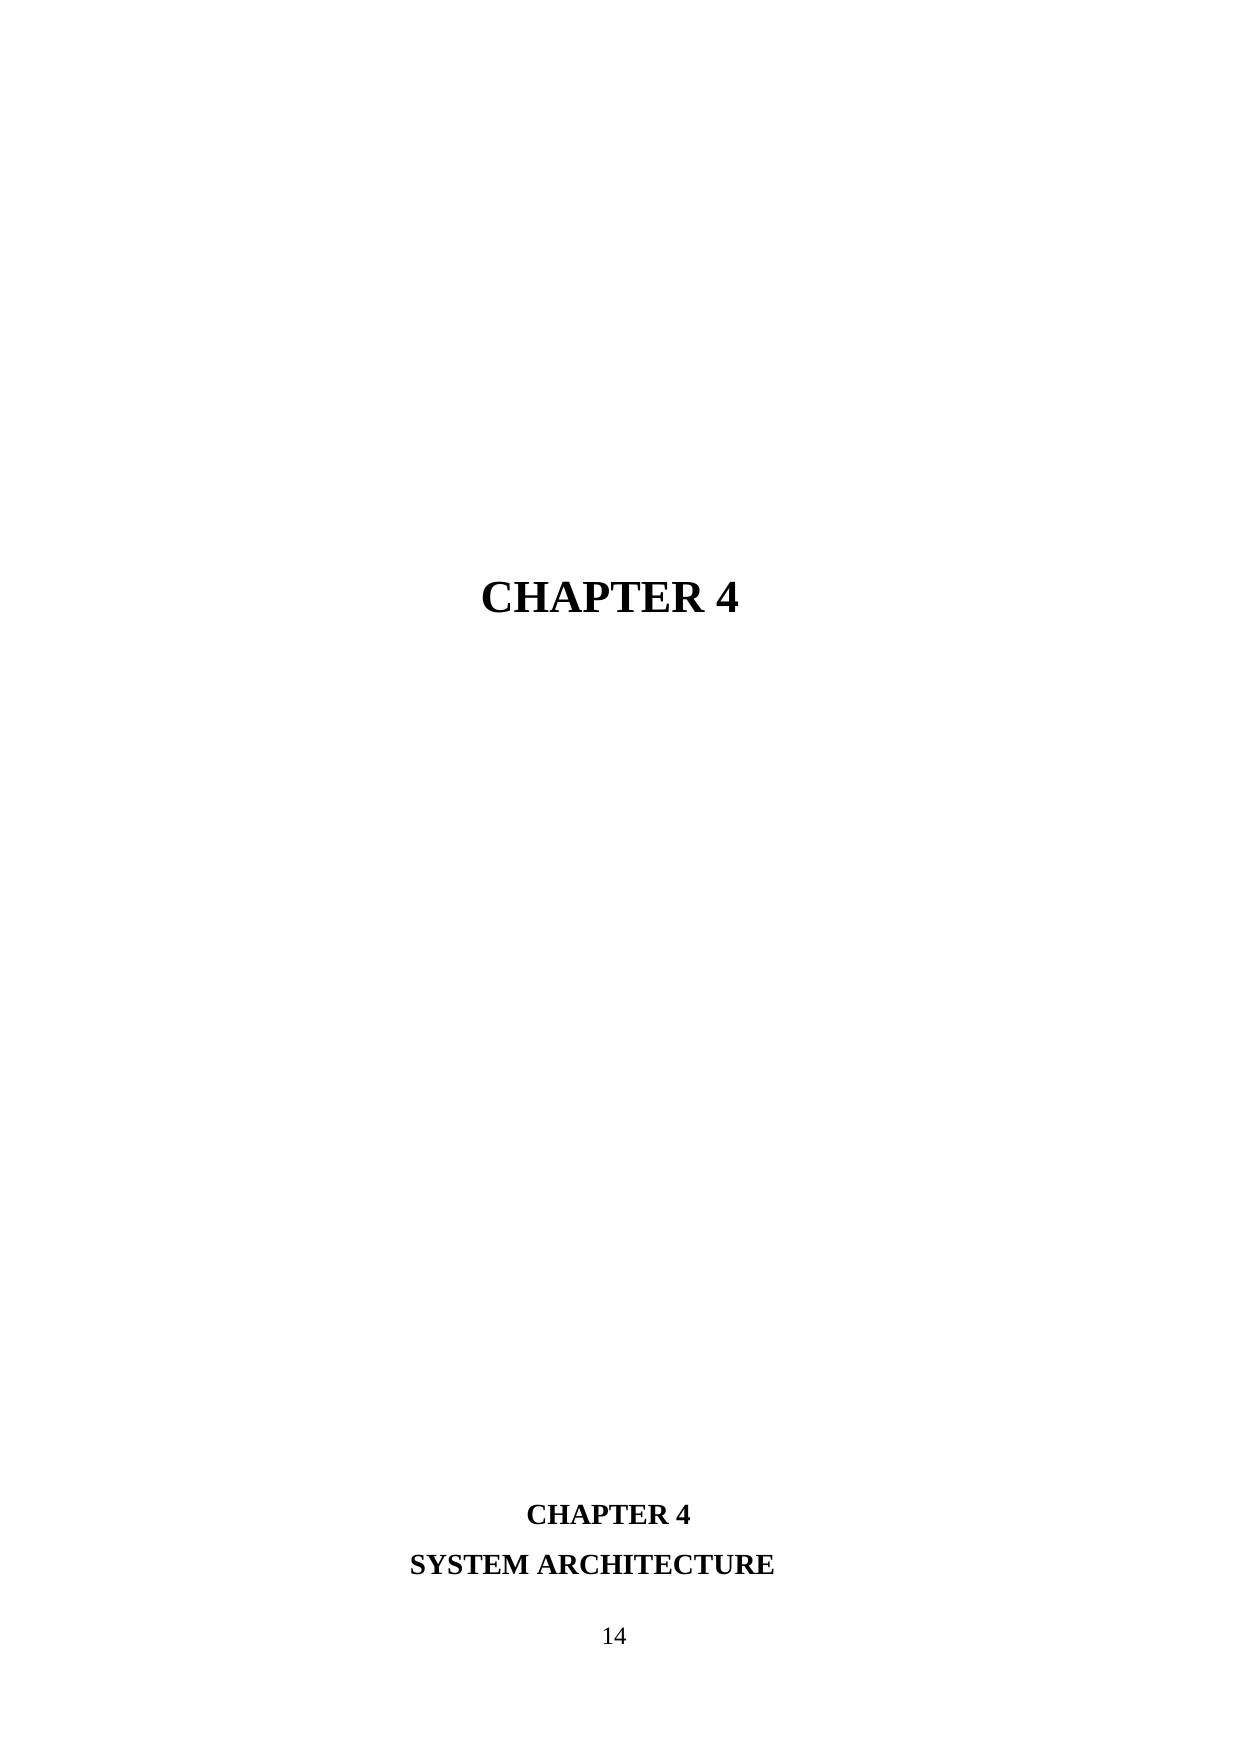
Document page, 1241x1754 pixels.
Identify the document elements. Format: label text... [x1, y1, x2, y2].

text CHAPTER 4 [125, 1497, 1103, 1530]
text CHAPTER 4 [125, 569, 1103, 622]
text SYSTEM ARCHITECTURE [125, 1547, 1103, 1581]
